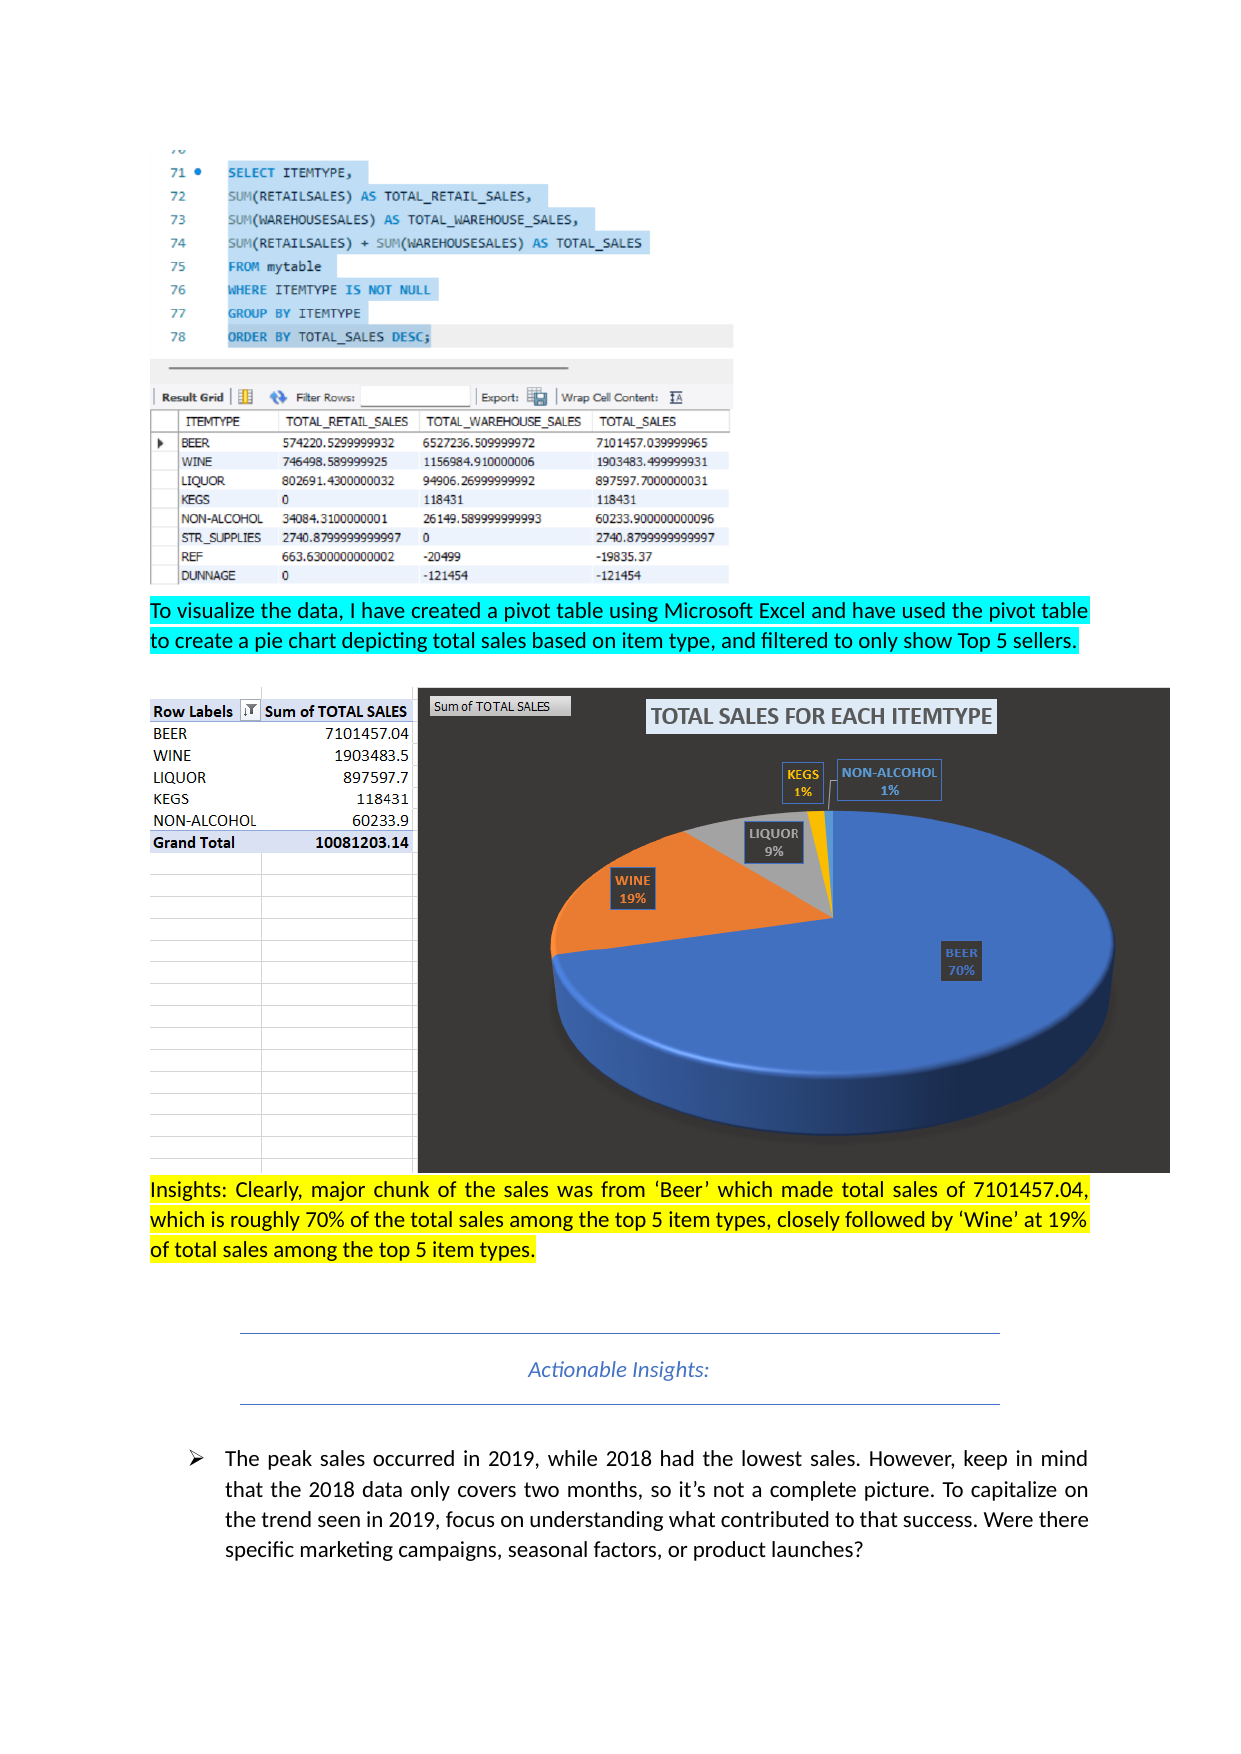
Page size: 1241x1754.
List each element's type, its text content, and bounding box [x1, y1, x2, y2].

list The peak sales occurred in 2019, while 2018 had the lowest sales. However, keep in mind that the 2018 data only covers two months, so it’s not a complete picture. To capitalize on the trend seen in 2019, focus on understanding what contributed to that success. Were there specific marketing campaigns, seasonal factors, or product launches? [187, 1444, 1090, 1563]
list Insights: Clearly, major chunk of the sales was from ‘Beer’ which made total sales of 7101457.04, which is roughly 70% of the total sales among the top 5 item types, closely followed by ‘Wine’ at 19% of total sales among the top 5 item types. [150, 1233, 1090, 1263]
picture [150, 687, 1170, 1173]
picture [150, 150, 734, 595]
list To visualize the data, I have created a pivot table using Microsoft Excel and have used the pivot table to create a pie chart depicting total sales based on item type, and filtered to only show Top 5 sellers. [150, 624, 1090, 654]
text Actionable Insights: [240, 1334, 1000, 1404]
